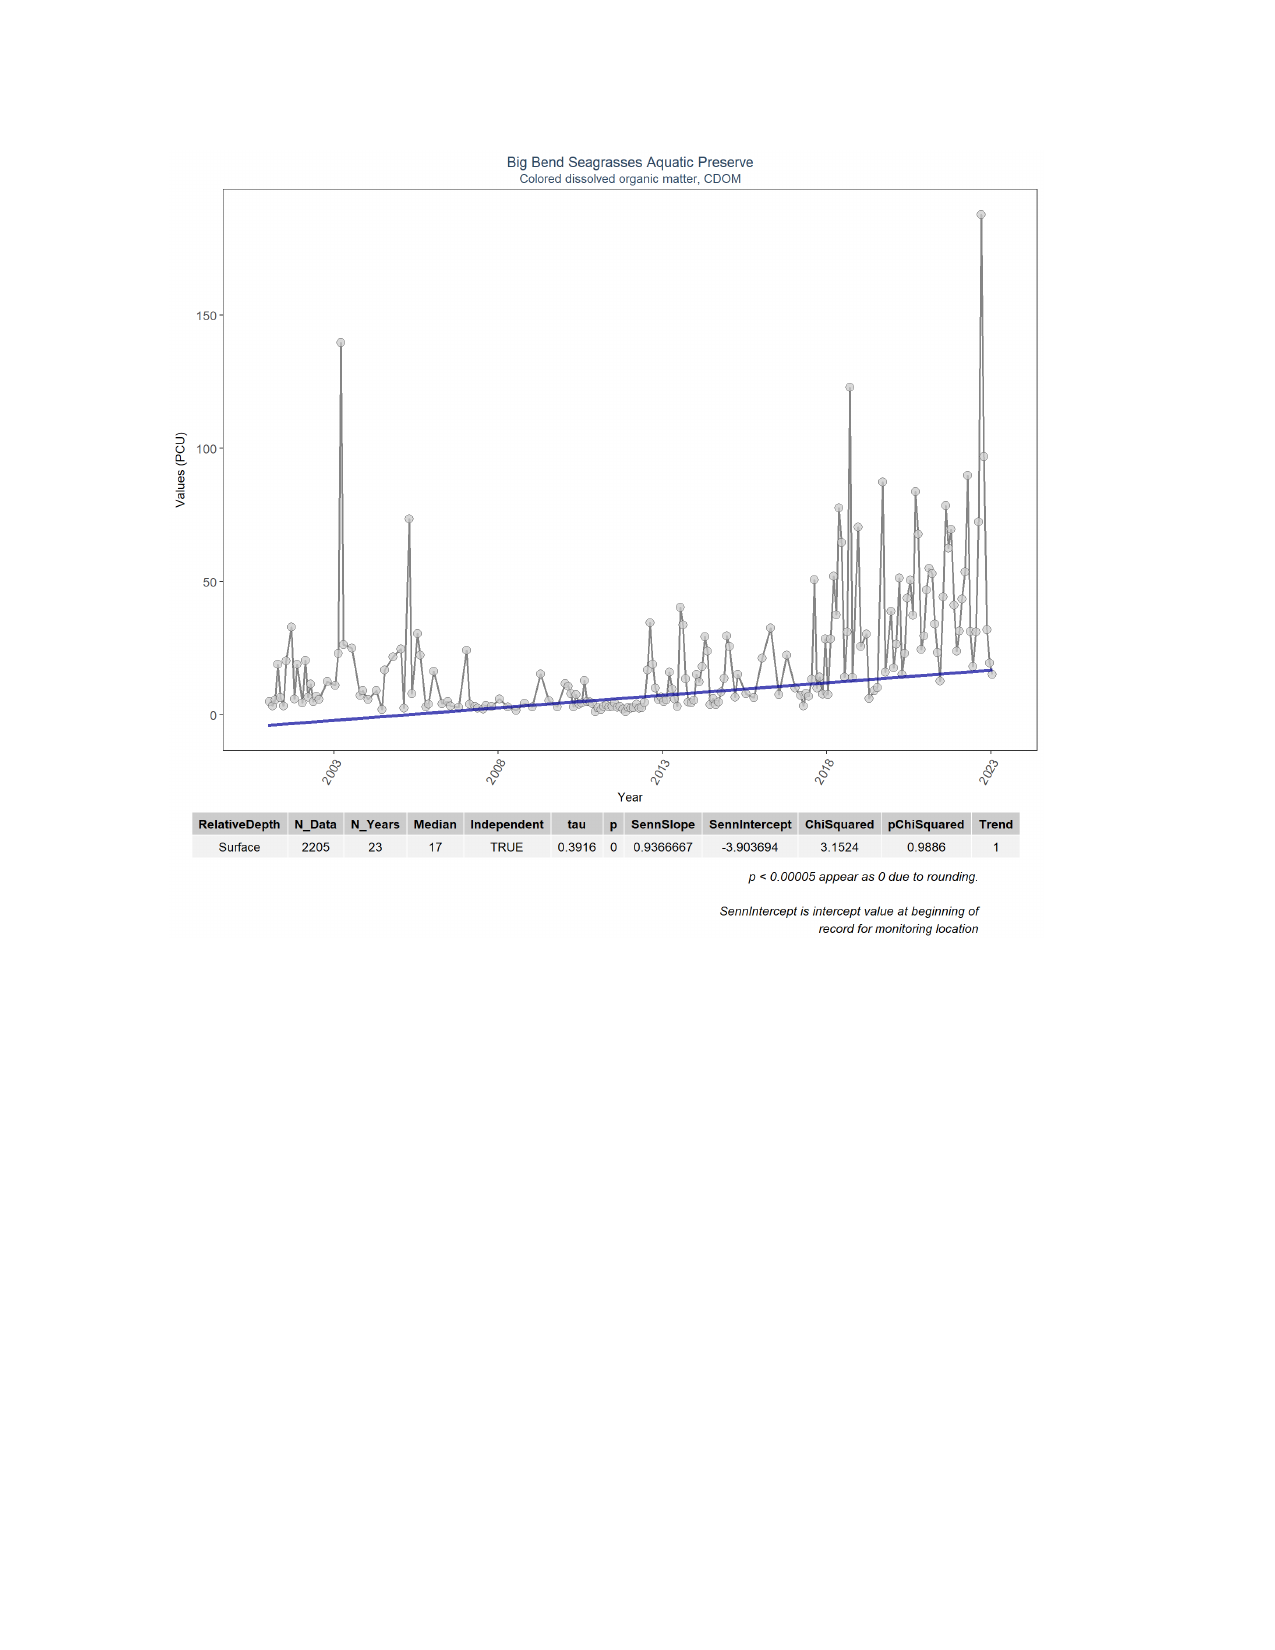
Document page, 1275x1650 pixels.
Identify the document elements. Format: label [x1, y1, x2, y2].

picture [168, 150, 1044, 938]
